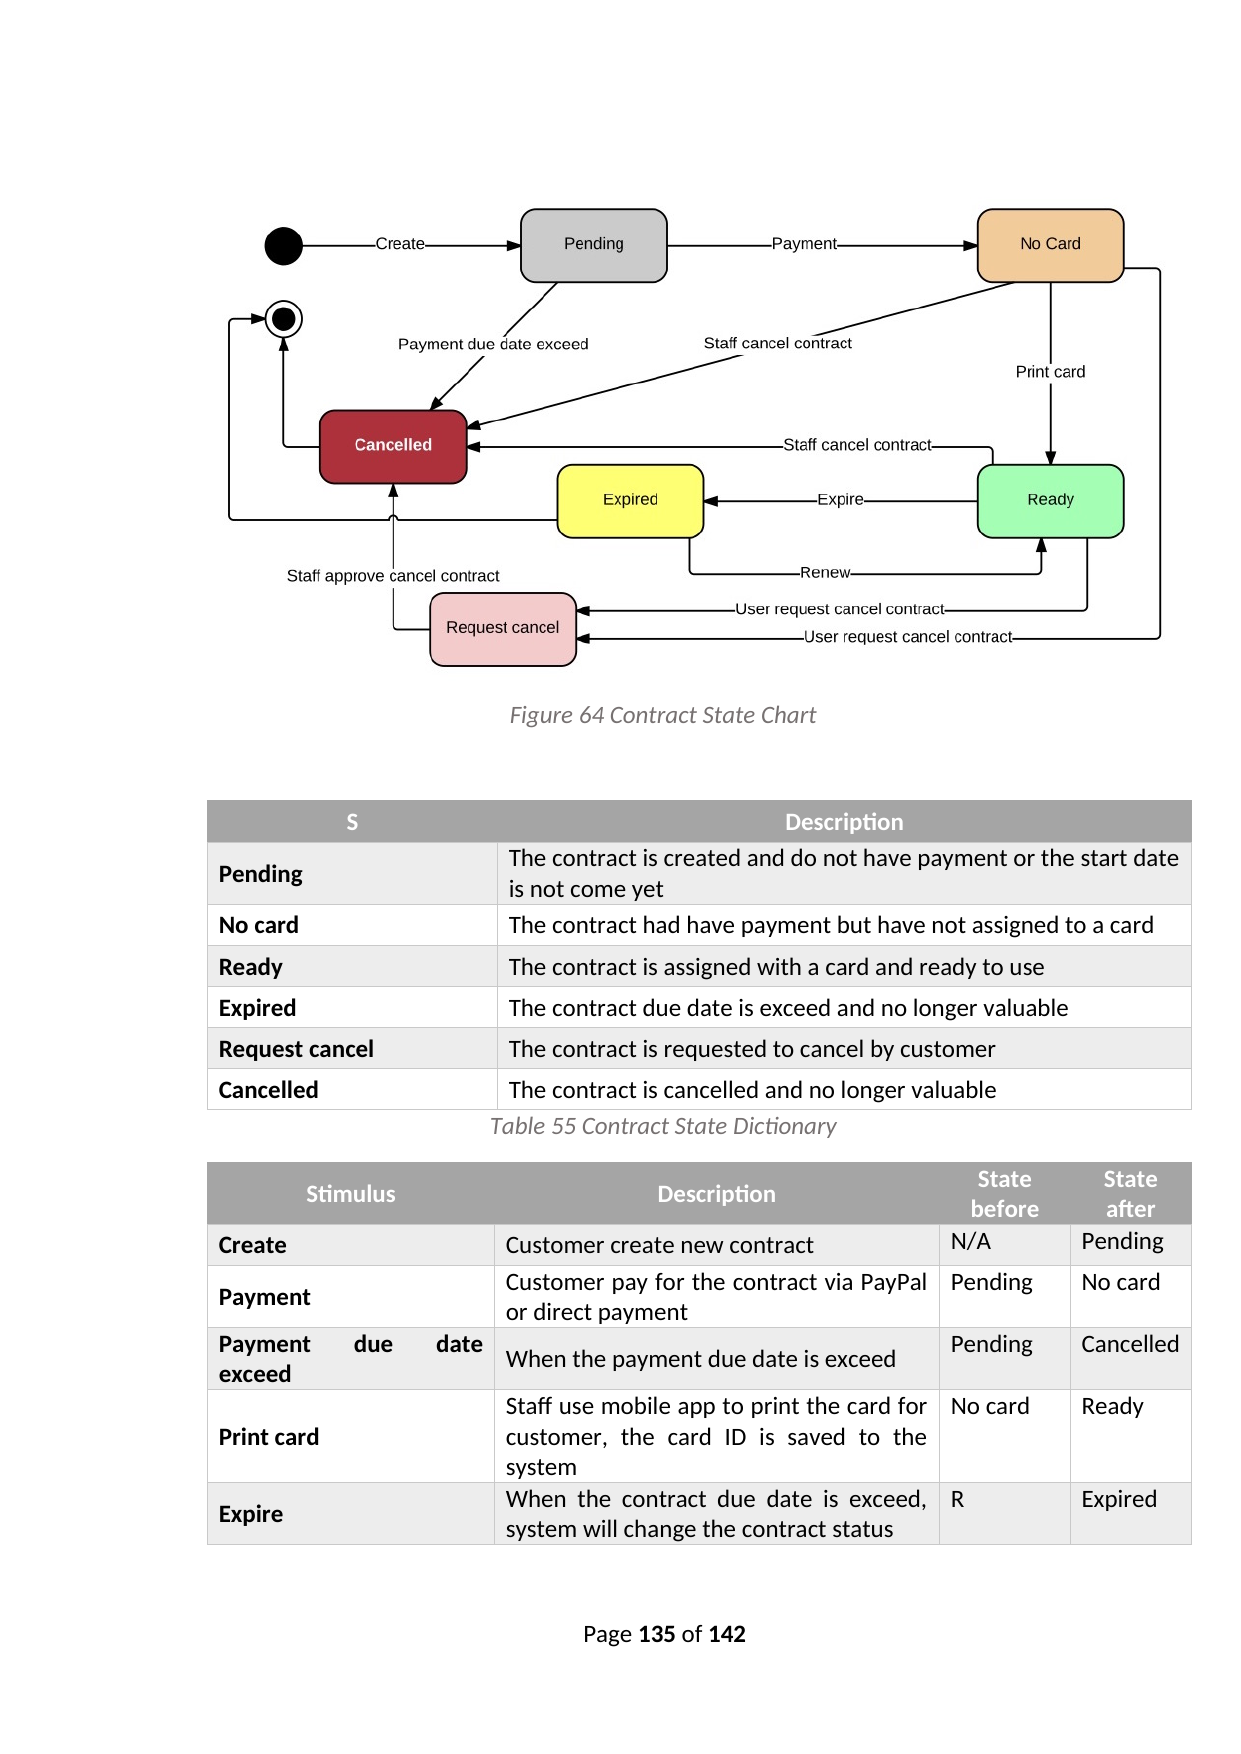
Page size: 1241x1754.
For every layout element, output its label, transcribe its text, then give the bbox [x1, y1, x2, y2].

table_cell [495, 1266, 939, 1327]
text Figure 64 Contract State Chart [207, 699, 1122, 730]
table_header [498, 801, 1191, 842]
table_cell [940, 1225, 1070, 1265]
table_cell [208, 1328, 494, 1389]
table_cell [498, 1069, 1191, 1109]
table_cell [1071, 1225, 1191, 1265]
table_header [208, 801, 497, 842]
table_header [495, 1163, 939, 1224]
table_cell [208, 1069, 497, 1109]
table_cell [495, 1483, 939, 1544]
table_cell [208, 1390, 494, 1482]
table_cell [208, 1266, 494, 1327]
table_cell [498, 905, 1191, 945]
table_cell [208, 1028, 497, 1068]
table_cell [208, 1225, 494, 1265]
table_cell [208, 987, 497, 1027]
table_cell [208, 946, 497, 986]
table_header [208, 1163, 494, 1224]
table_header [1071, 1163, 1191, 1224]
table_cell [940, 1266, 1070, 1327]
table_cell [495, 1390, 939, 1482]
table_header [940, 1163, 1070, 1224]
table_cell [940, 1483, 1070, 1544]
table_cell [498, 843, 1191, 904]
picture [206, 197, 1182, 681]
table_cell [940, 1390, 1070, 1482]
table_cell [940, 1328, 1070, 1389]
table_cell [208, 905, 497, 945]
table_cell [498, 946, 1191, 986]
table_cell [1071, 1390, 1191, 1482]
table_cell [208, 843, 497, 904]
text Table 55 Contract State Dictionary [207, 1110, 1122, 1141]
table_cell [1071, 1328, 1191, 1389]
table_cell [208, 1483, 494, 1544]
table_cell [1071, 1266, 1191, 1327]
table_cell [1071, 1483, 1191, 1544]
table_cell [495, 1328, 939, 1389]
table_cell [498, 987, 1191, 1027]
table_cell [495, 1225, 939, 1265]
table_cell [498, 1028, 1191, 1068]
